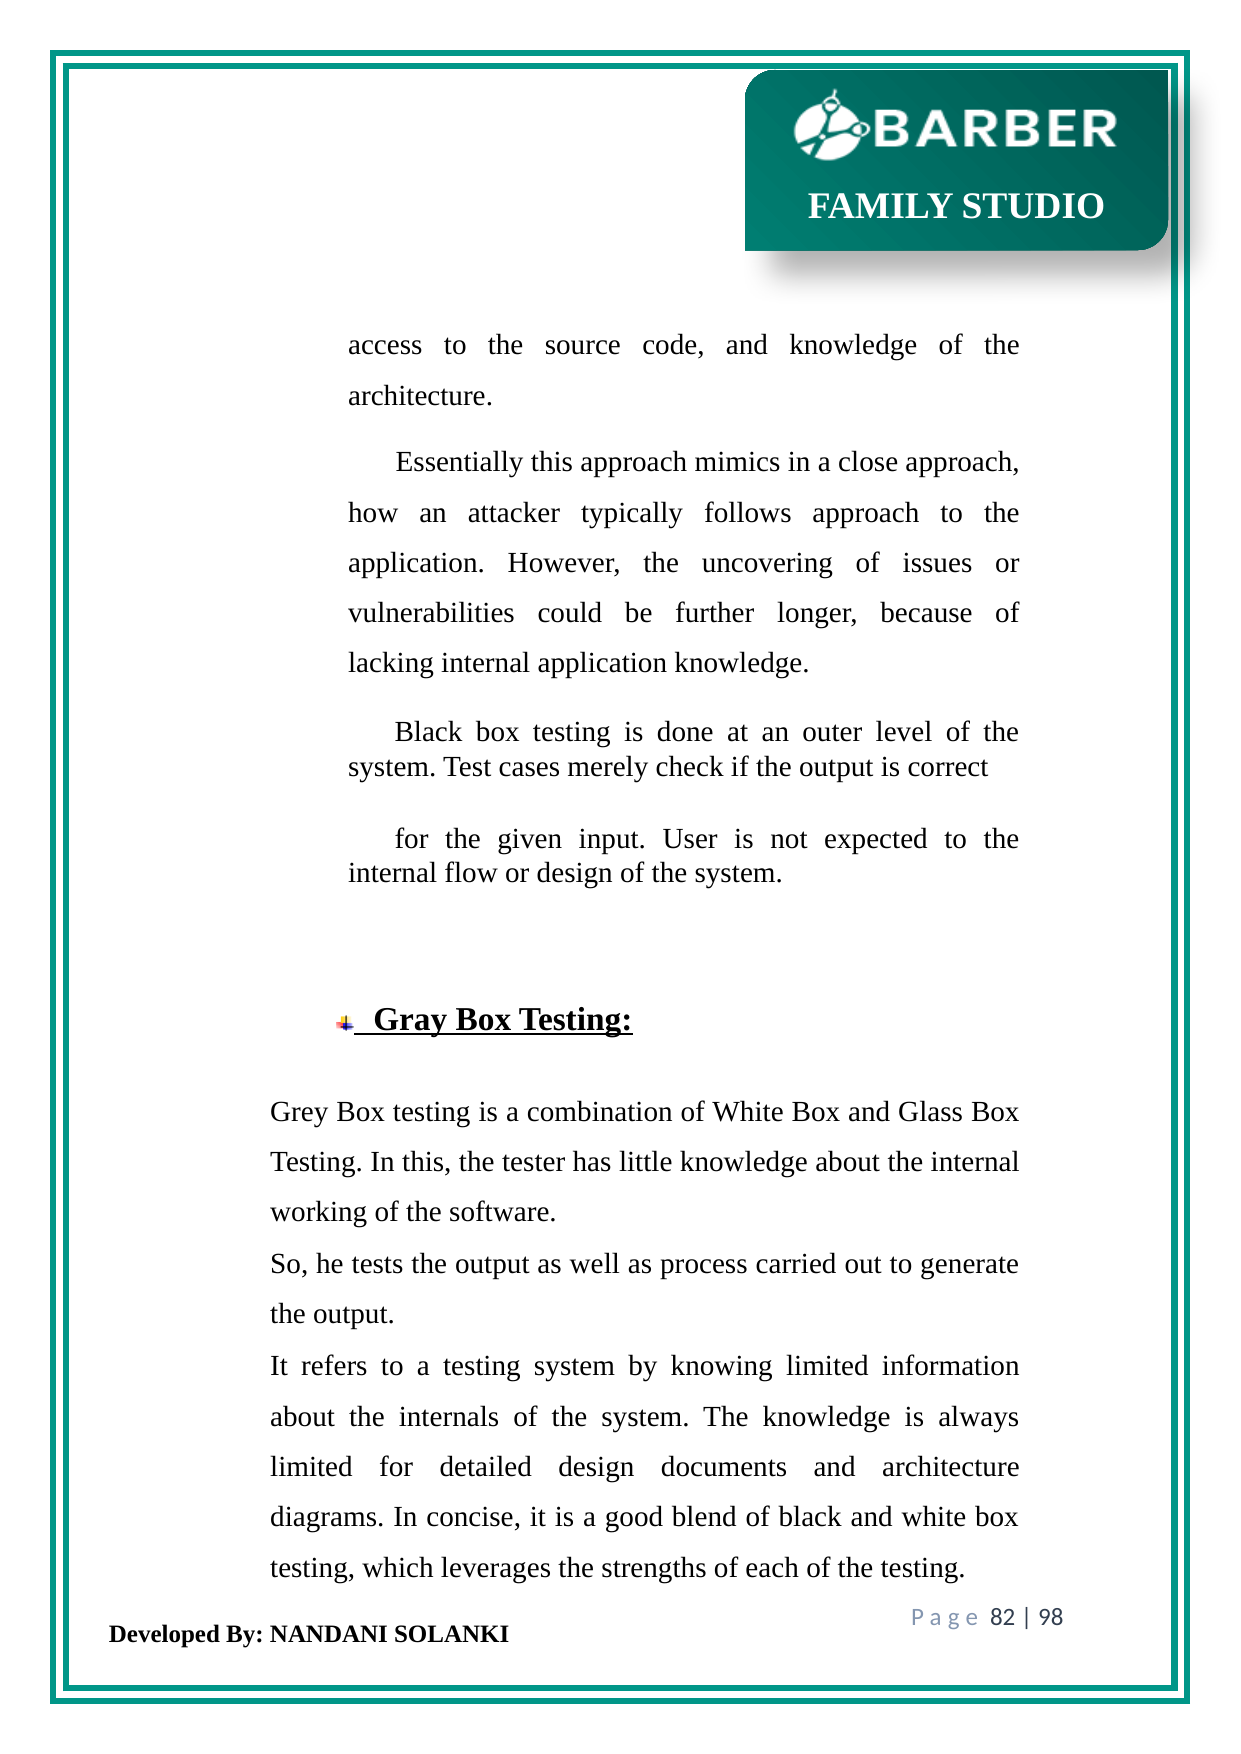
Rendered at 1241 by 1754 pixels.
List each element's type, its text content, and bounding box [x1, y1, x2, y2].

picture [336, 1014, 354, 1031]
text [348, 150, 1020, 411]
picture [791, 86, 1122, 165]
text It refers to a testing system by knowing limited information about the internals of the system. The knowledge is always limited for detailed design documents and architecture diagrams. In concise, it is a good blend of black and white box testing, which leverages the strengths of each of the testing. [270, 1348, 1020, 1583]
list Gray Box Testing: [336, 1000, 1090, 1038]
text Black box testing is done at an outer level of the system. Test cases merely check if the output is correct [348, 714, 1020, 782]
text So, he tests the output as well as process carried out to generate the output. [270, 1246, 1020, 1330]
text for the given input. User is not expected to the internal flow or design of the system. [348, 821, 1020, 889]
text Grey Box testing is a combination of White Box and Glass Box Testing. In this, the tester has little knowledge about the internal working of the software. [270, 1094, 1020, 1228]
text Essentially this approach mimics in a close approach, how an attacker typically follows approach to the application. However, the uncovering of issues or vulnerabilities could be further longer, because of lacking internal application knowledge. [348, 444, 1020, 679]
